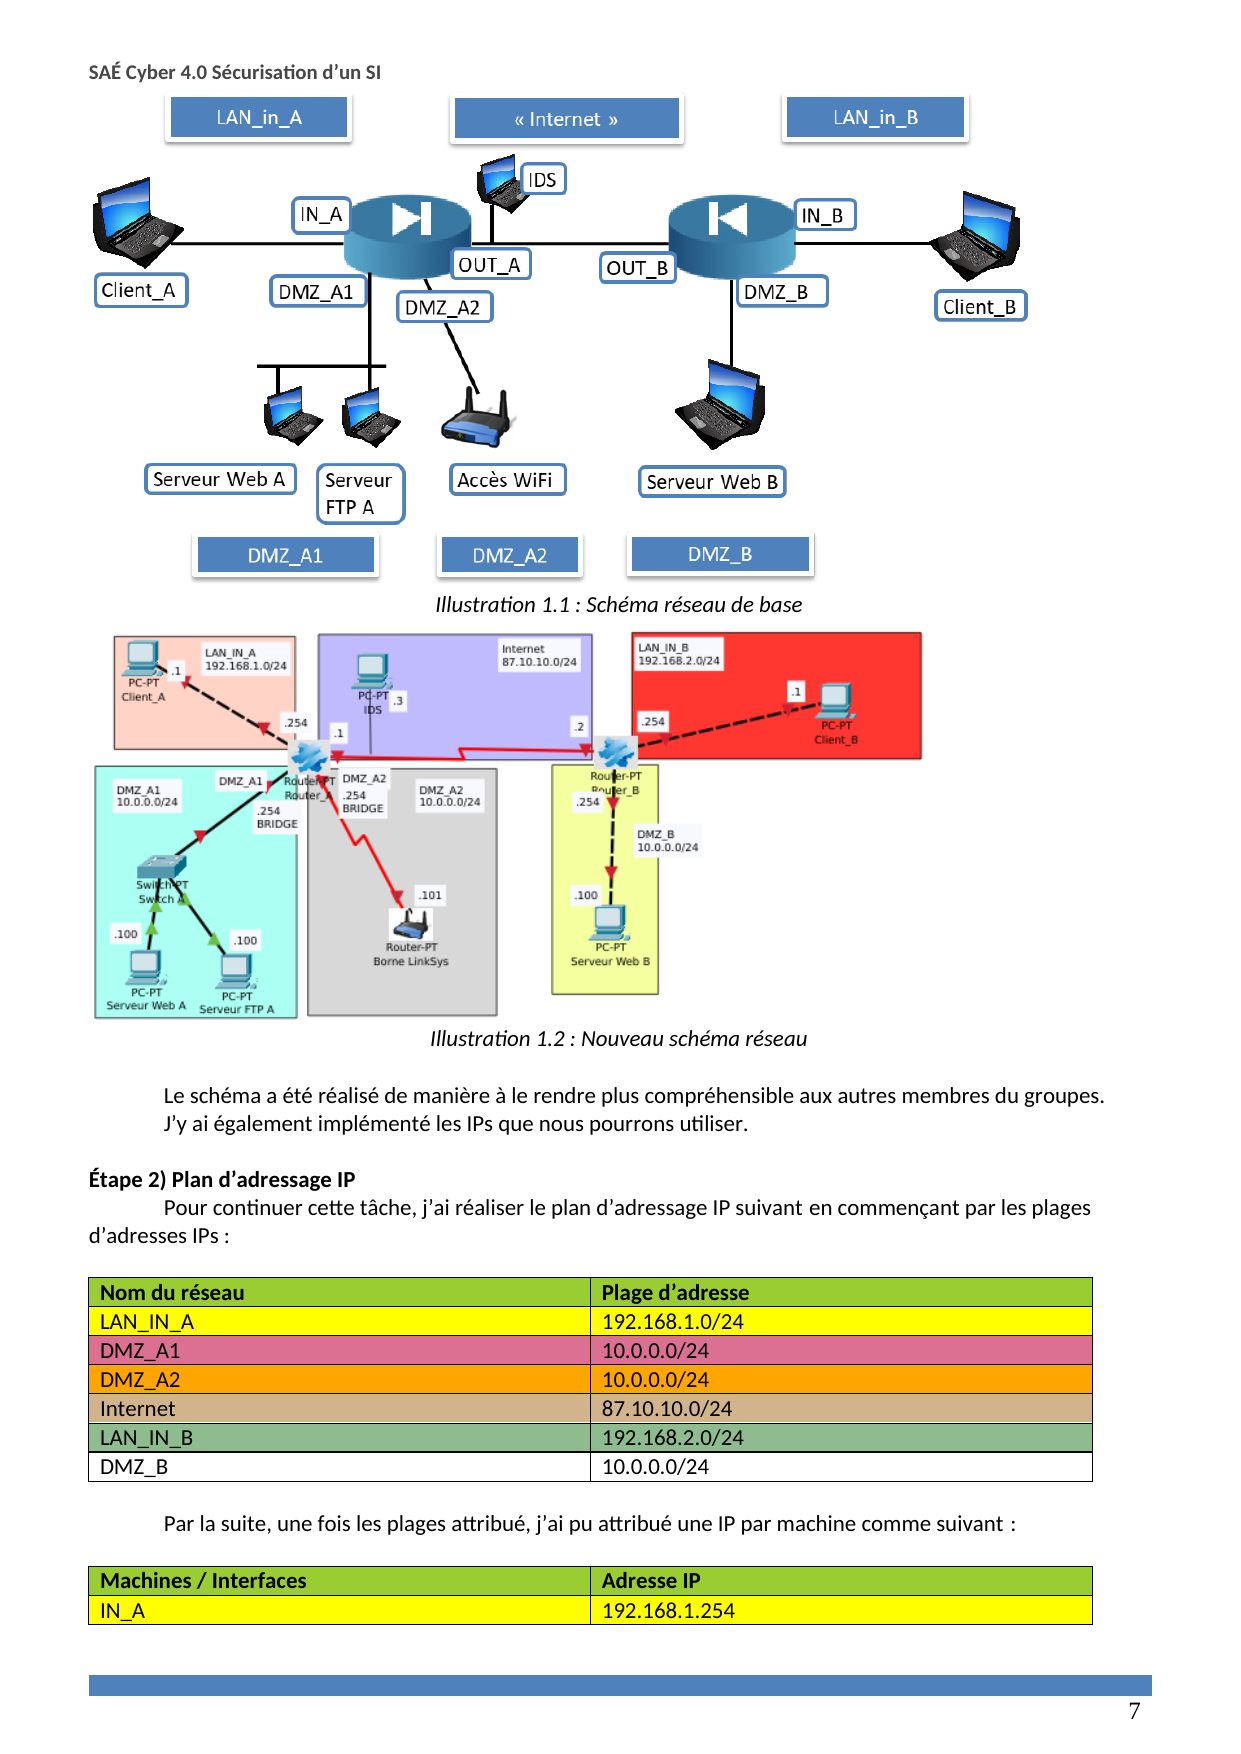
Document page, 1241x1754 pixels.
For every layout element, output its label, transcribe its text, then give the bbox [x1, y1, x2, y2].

table_cell IN_A [89, 1596, 590, 1624]
text Illustration 1.2 : Nouveau schéma réseau [88, 1024, 1152, 1052]
table_header Machines / Interfaces [89, 1567, 590, 1595]
table_cell LAN_IN_A [89, 1307, 590, 1335]
picture [88, 88, 1029, 591]
table_cell DMZ_A2 [89, 1365, 590, 1393]
table_cell 10.0.0.0/24 [591, 1336, 1092, 1364]
picture [88, 618, 933, 1025]
table_cell 192.168.1.0/24 [591, 1307, 1092, 1335]
table_cell DMZ_B [89, 1453, 590, 1481]
table_cell 10.0.0.0/24 [591, 1453, 1092, 1481]
table_cell 192.168.1.254 [591, 1596, 1092, 1624]
table_cell LAN_IN_B [89, 1424, 590, 1451]
text J’y ai également implémenté les IPs que nous pourrons utiliser. [88, 1109, 1152, 1137]
table_cell 192.168.2.0/24 [591, 1424, 1092, 1451]
table_header Nom du réseau [89, 1278, 590, 1306]
table_cell 10.0.0.0/24 [591, 1365, 1092, 1393]
text Illustration 1.1 : Schéma réseau de base [88, 591, 1152, 619]
text Le schéma a été réalisé de manière à le rendre plus compréhensible aux autres membres du groupes. [88, 1081, 1152, 1109]
table_cell 87.10.10.0/24 [591, 1394, 1092, 1422]
text Étape 2) Plan d’adressage IP [88, 1165, 1152, 1193]
text Par la suite, une fois les plages attribué, j’ai pu attribué une IP par machine comme suivant : [88, 1509, 1152, 1538]
table_cell Internet [89, 1394, 590, 1422]
table_header Plage d’adresse [591, 1278, 1092, 1306]
table_cell DMZ_A1 [89, 1336, 590, 1364]
text Pour continuer cette tâche, j’ai réaliser le plan d’adressage IP suivant en commençant par les plages d’adresses IPs : [88, 1193, 1152, 1249]
table_header Adresse IP [591, 1567, 1092, 1595]
